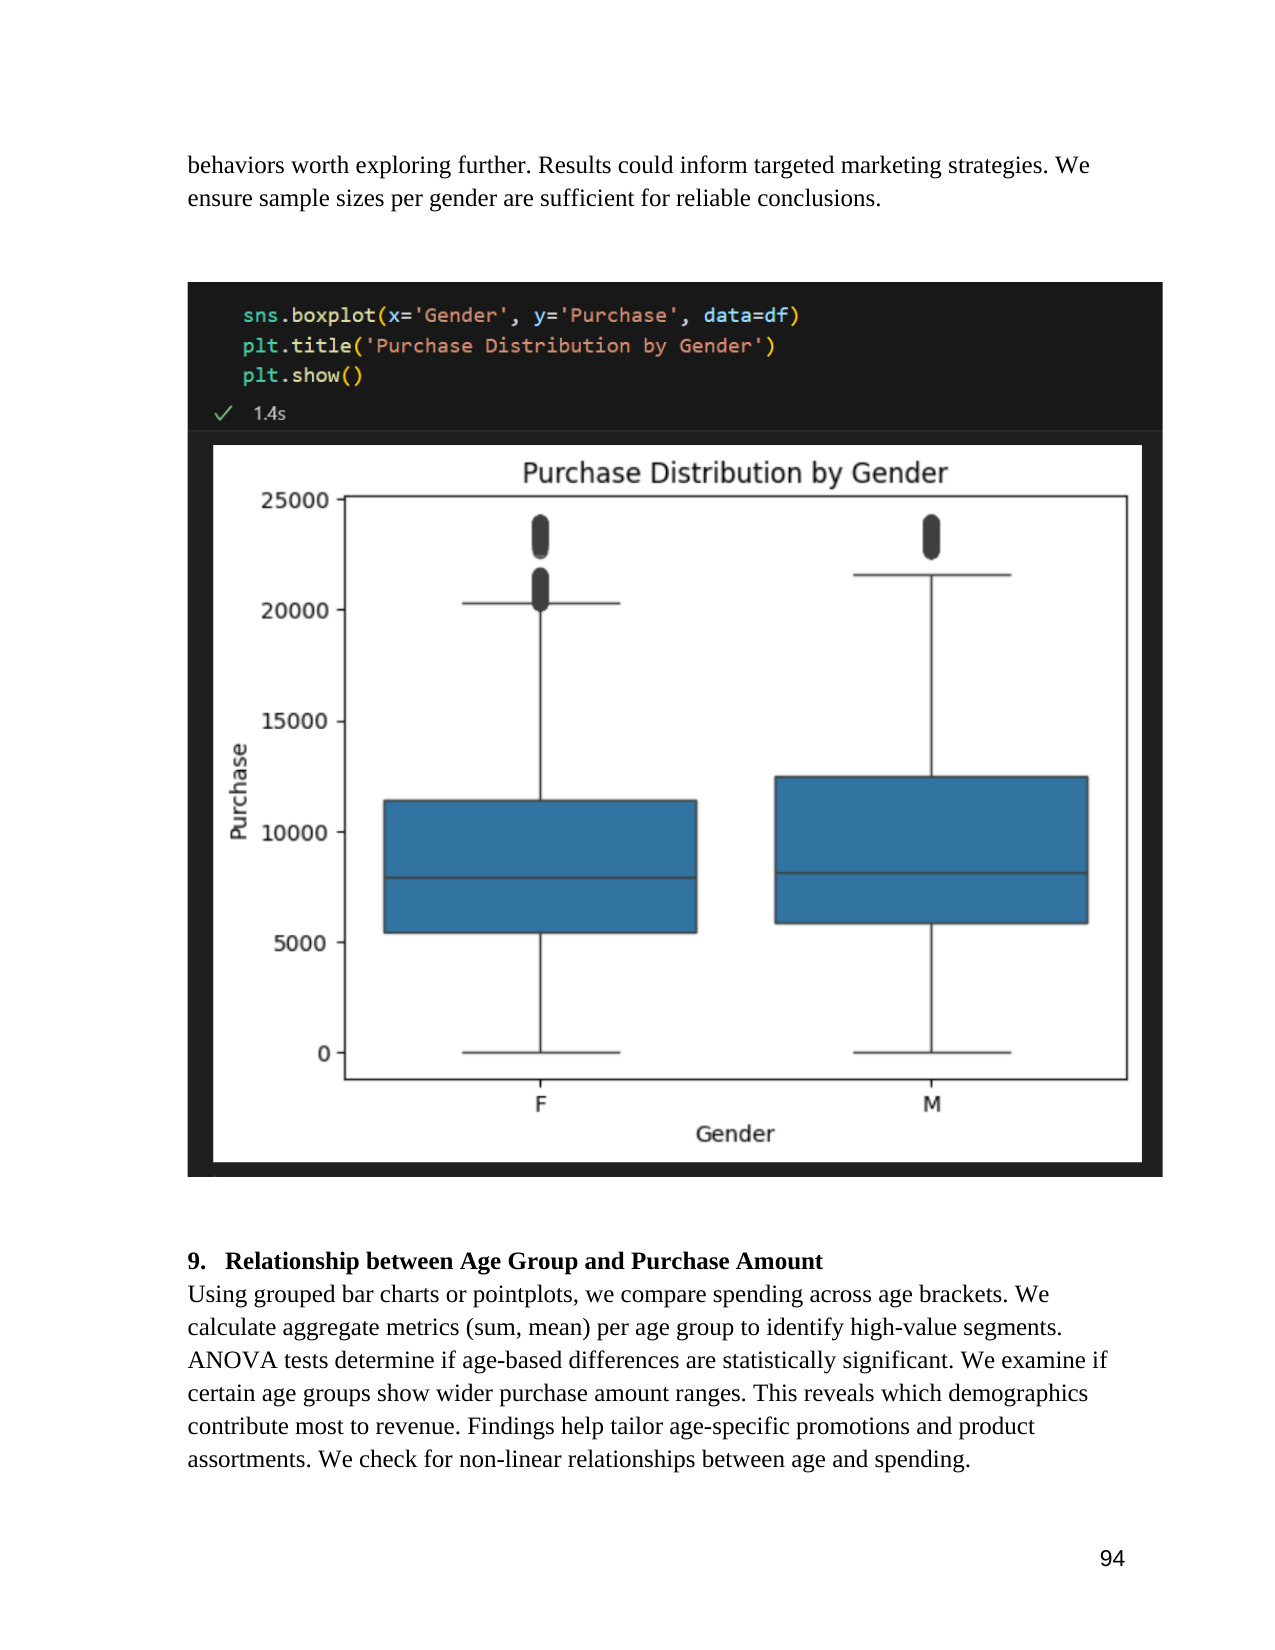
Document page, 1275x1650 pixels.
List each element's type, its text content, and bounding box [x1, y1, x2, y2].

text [187, 150, 1125, 212]
list Relationship between Age Group and Purchase Amount [187, 1246, 1125, 1275]
picture [187, 282, 1163, 1177]
text Using grouped bar charts or pointplots, we compare spending across age brackets. We calculate aggregate metrics (sum, mean) per age group to identify high-value segments. ANOVA tests determine if age-based differences are statistically significant. We examine if certain age groups show wider purchase amount ranges. This reveals which demographics contribute most to revenue. Findings help tailor age-specific promotions and product assortments. We check for non-linear relationships between age and spending. [187, 1279, 1125, 1473]
